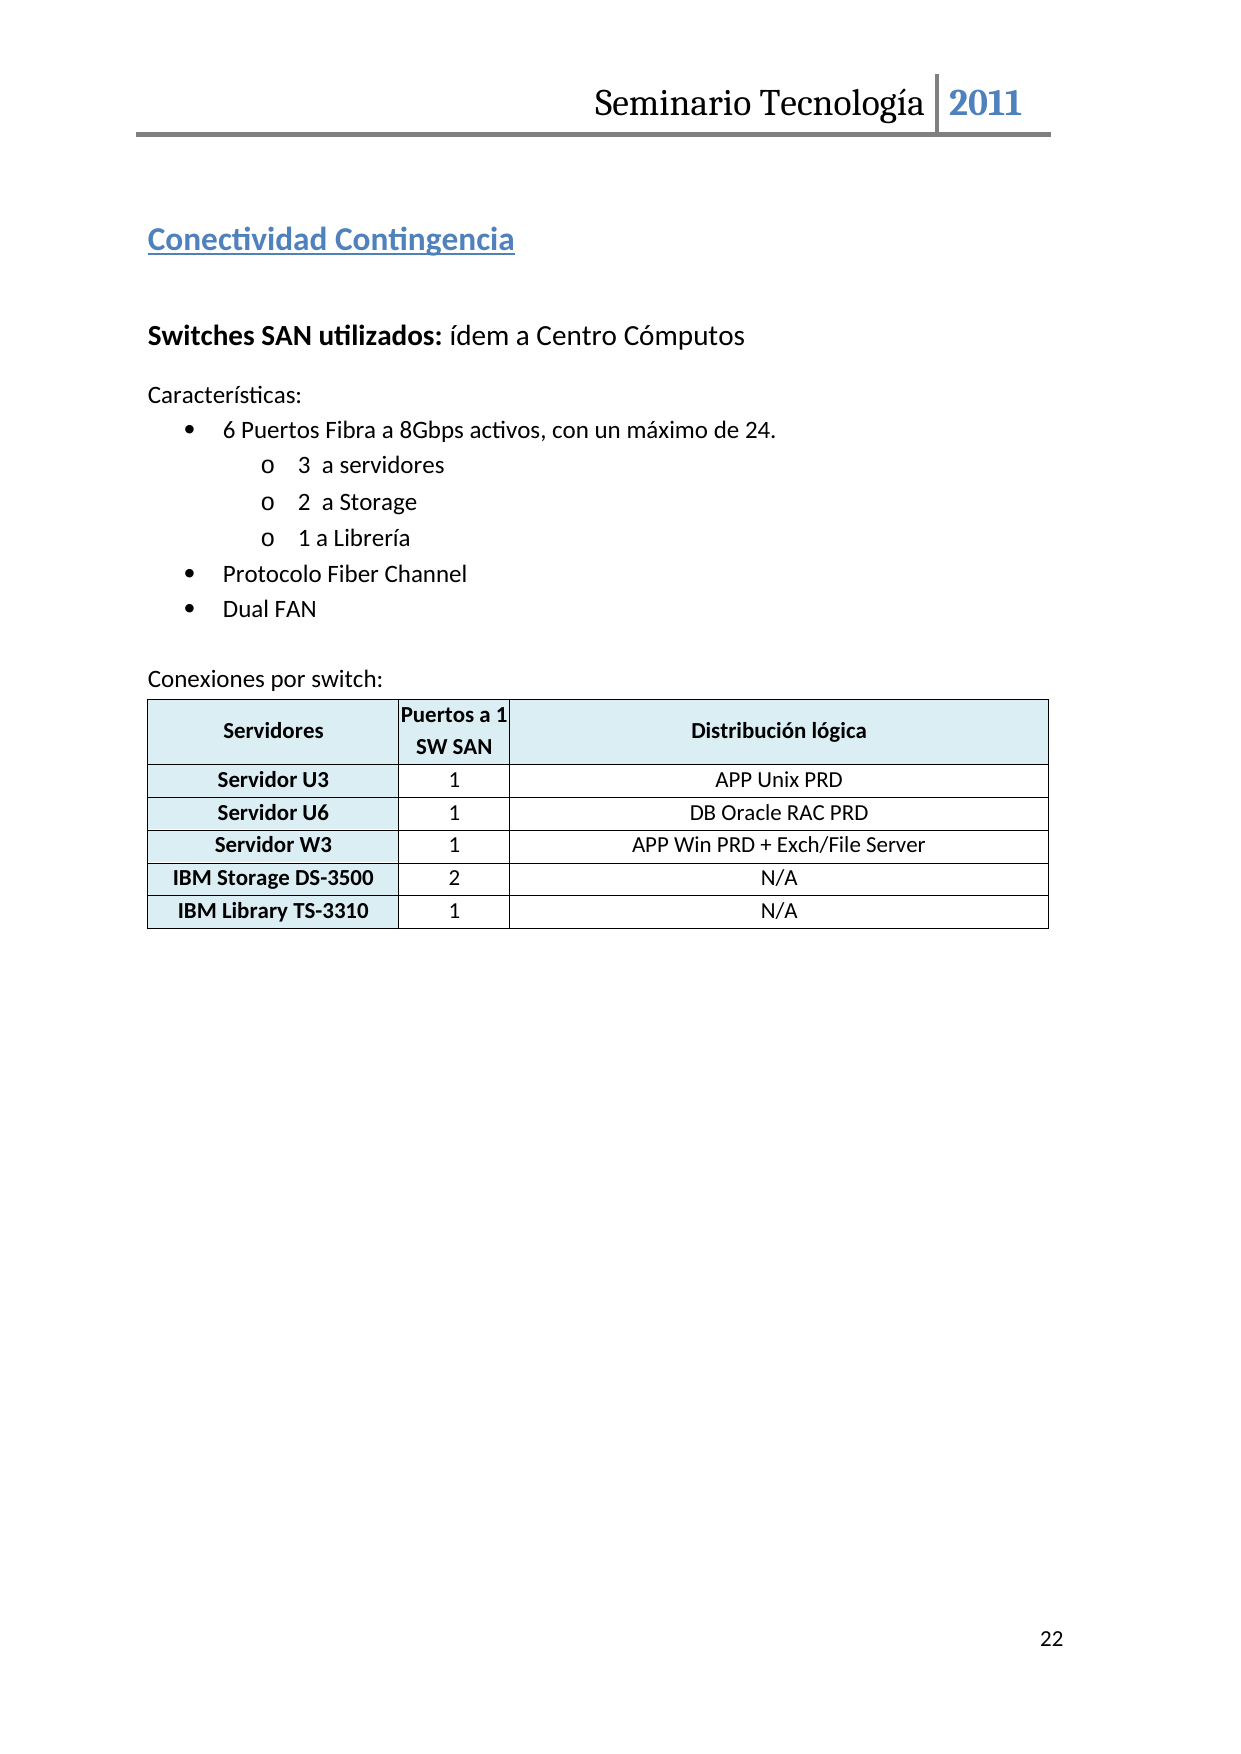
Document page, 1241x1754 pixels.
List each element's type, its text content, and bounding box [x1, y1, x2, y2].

table_cell IBM Storage DS-3500 [148, 864, 398, 895]
subtitle Conectividad Contingencia [148, 218, 1063, 258]
table_header Puertos a 1 SW SAN [399, 700, 509, 764]
table_cell 1 [399, 831, 509, 862]
list 6 Puertos Fibra a 8Gbps activos, con un máximo de 24. [185, 414, 1063, 445]
list Dual FAN [185, 594, 1063, 624]
text Switches SAN utilizados: ídem a Centro Cómputos [148, 317, 1063, 353]
table_cell N/A [510, 896, 1048, 928]
table_cell APP Win PRD + Exch/File Server [510, 831, 1048, 862]
table_cell 1 [399, 896, 509, 928]
list 3 a servidores [260, 449, 1063, 481]
table_cell N/A [510, 864, 1048, 895]
table_cell Servidor U3 [148, 765, 398, 797]
list 2 a Storage [260, 486, 1063, 517]
table_cell Servidor U6 [148, 798, 398, 829]
table_cell DB Oracle RAC PRD [510, 798, 1048, 829]
list 1 a Librería [260, 522, 1063, 554]
list Características: [148, 379, 1063, 410]
table_cell 1 [399, 765, 509, 797]
table_cell Servidor W3 [148, 831, 398, 862]
table_cell 1 [399, 798, 509, 829]
table_cell APP Unix PRD [510, 765, 1048, 797]
table_cell IBM Library TS-3310 [148, 896, 398, 928]
table_cell 2 [399, 864, 509, 895]
table_header Servidores [148, 700, 398, 764]
list Protocolo Fiber Channel [185, 559, 1063, 589]
table_header Distribución lógica [510, 700, 1048, 764]
list Conexiones por switch: [148, 664, 1063, 694]
